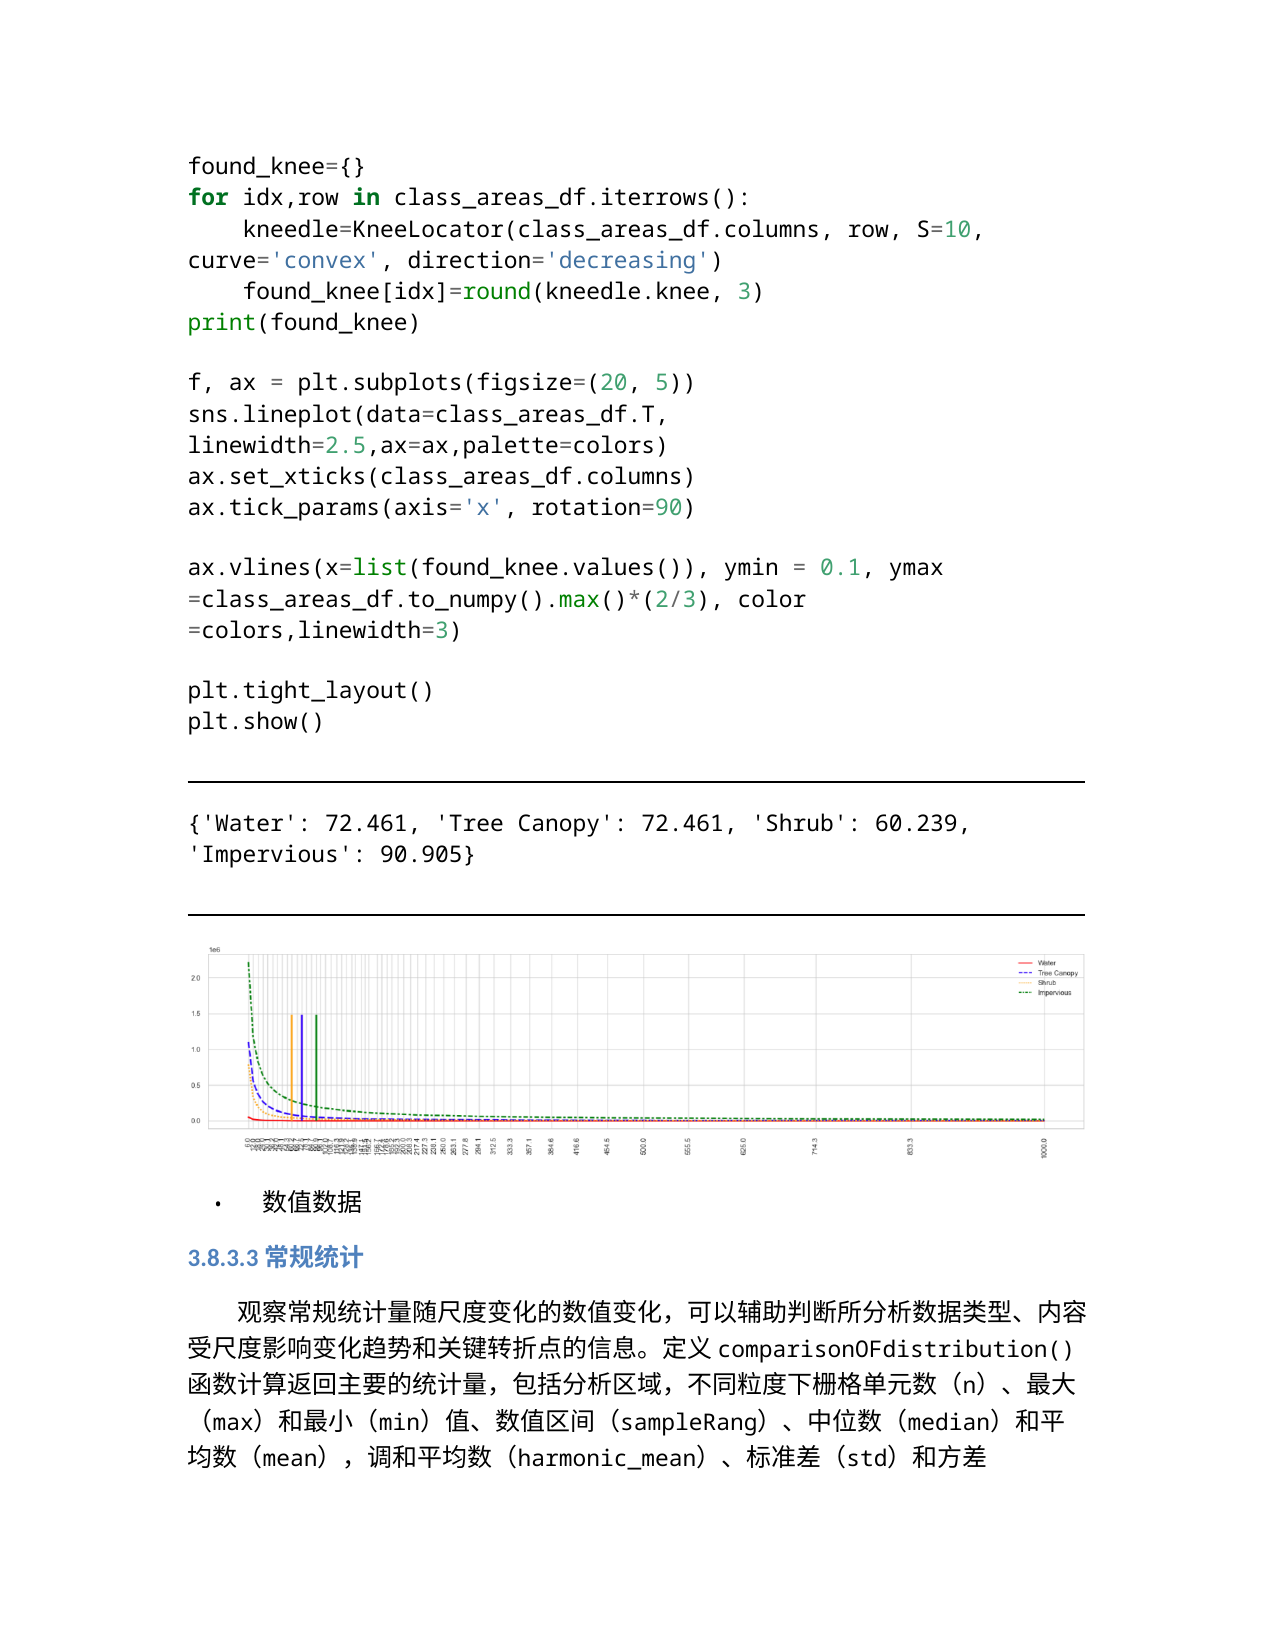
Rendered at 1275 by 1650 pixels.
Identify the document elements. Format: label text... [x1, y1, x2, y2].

text {'Water': 72.461, 'Tree Canopy': 72.461, 'Shrub': 60.239, 'Impervious': 90.905} [187, 807, 1087, 869]
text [187, 150, 1087, 736]
subtitle 3.8.3.3 常规统计 [187, 1239, 1087, 1273]
list 数值数据 [212, 1184, 1087, 1219]
picture [187, 939, 1088, 1164]
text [187, 1292, 1087, 1473]
